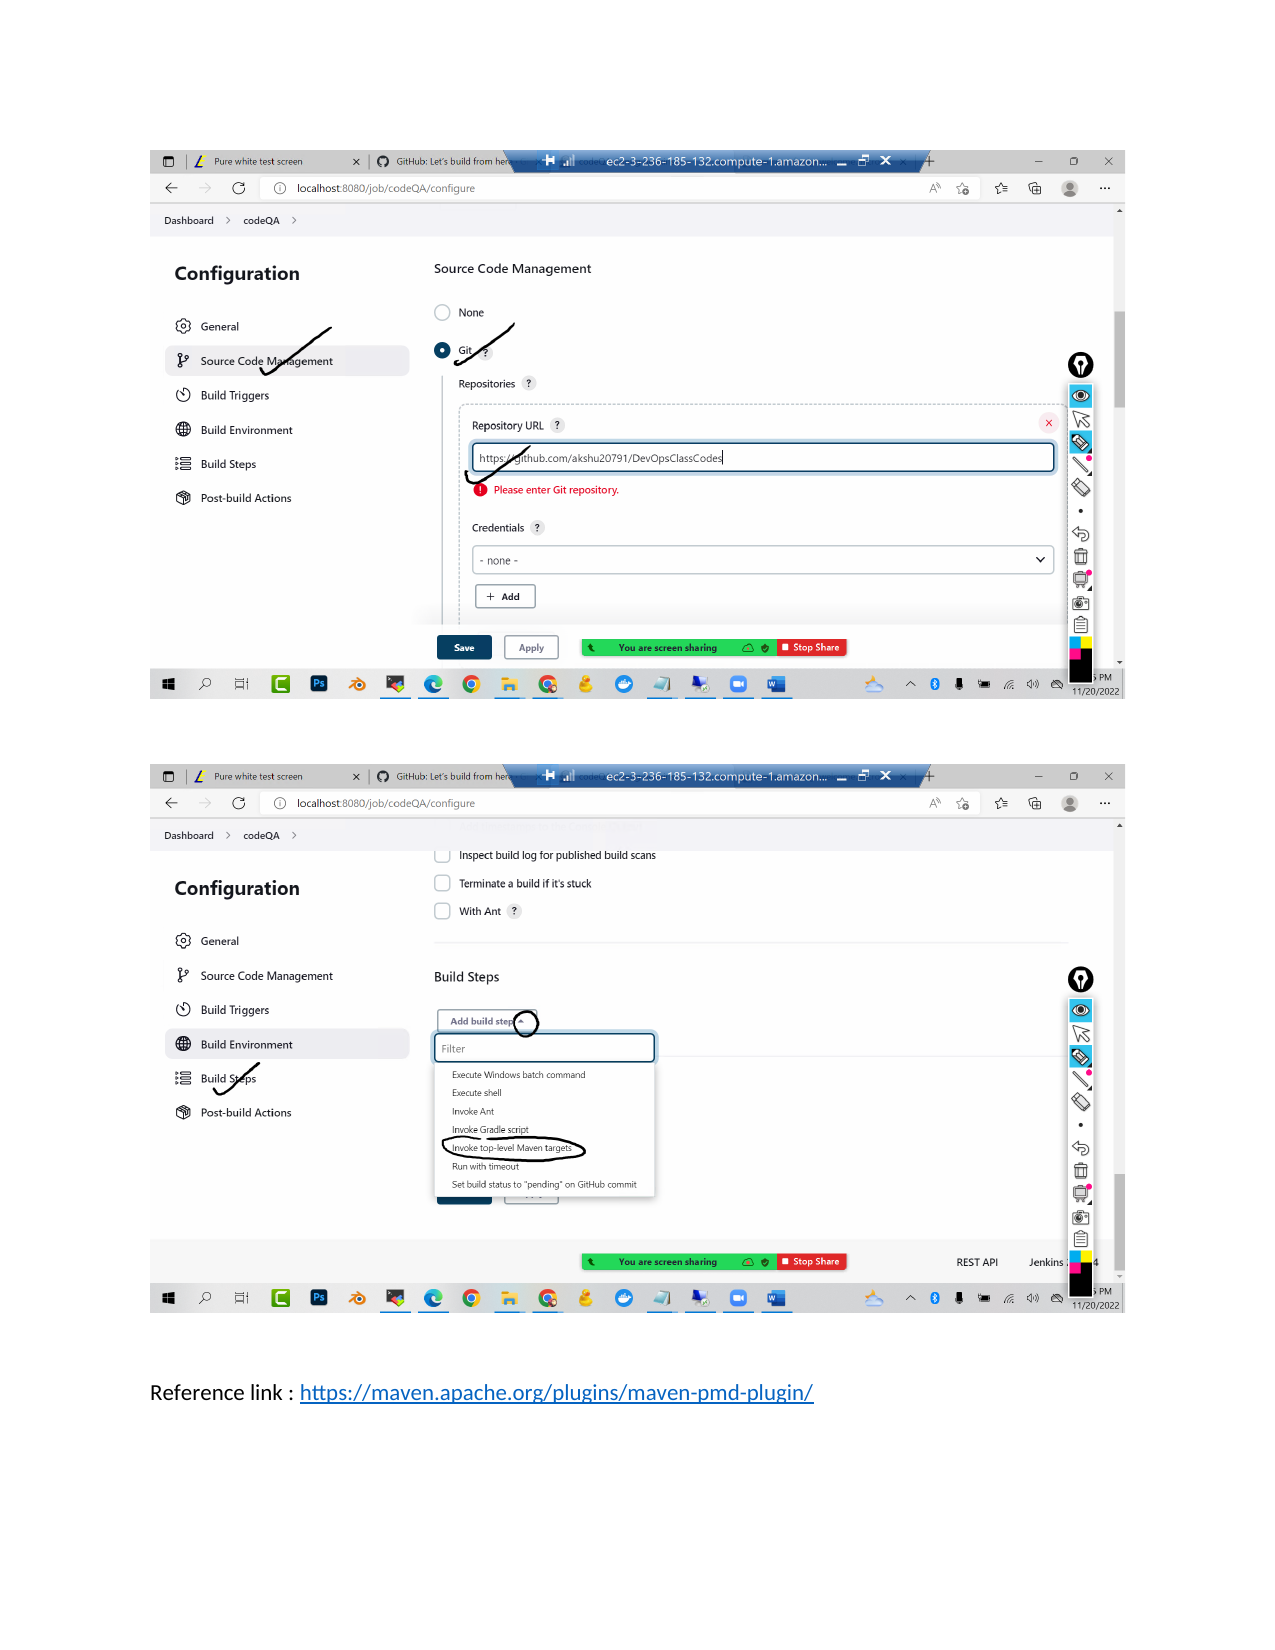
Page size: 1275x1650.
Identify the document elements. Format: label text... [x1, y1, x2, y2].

picture [150, 150, 1125, 699]
picture [150, 764, 1125, 1313]
text Reference link : https://maven.apache.org/plugins/maven-pmd-plugin/ [150, 1378, 1125, 1406]
